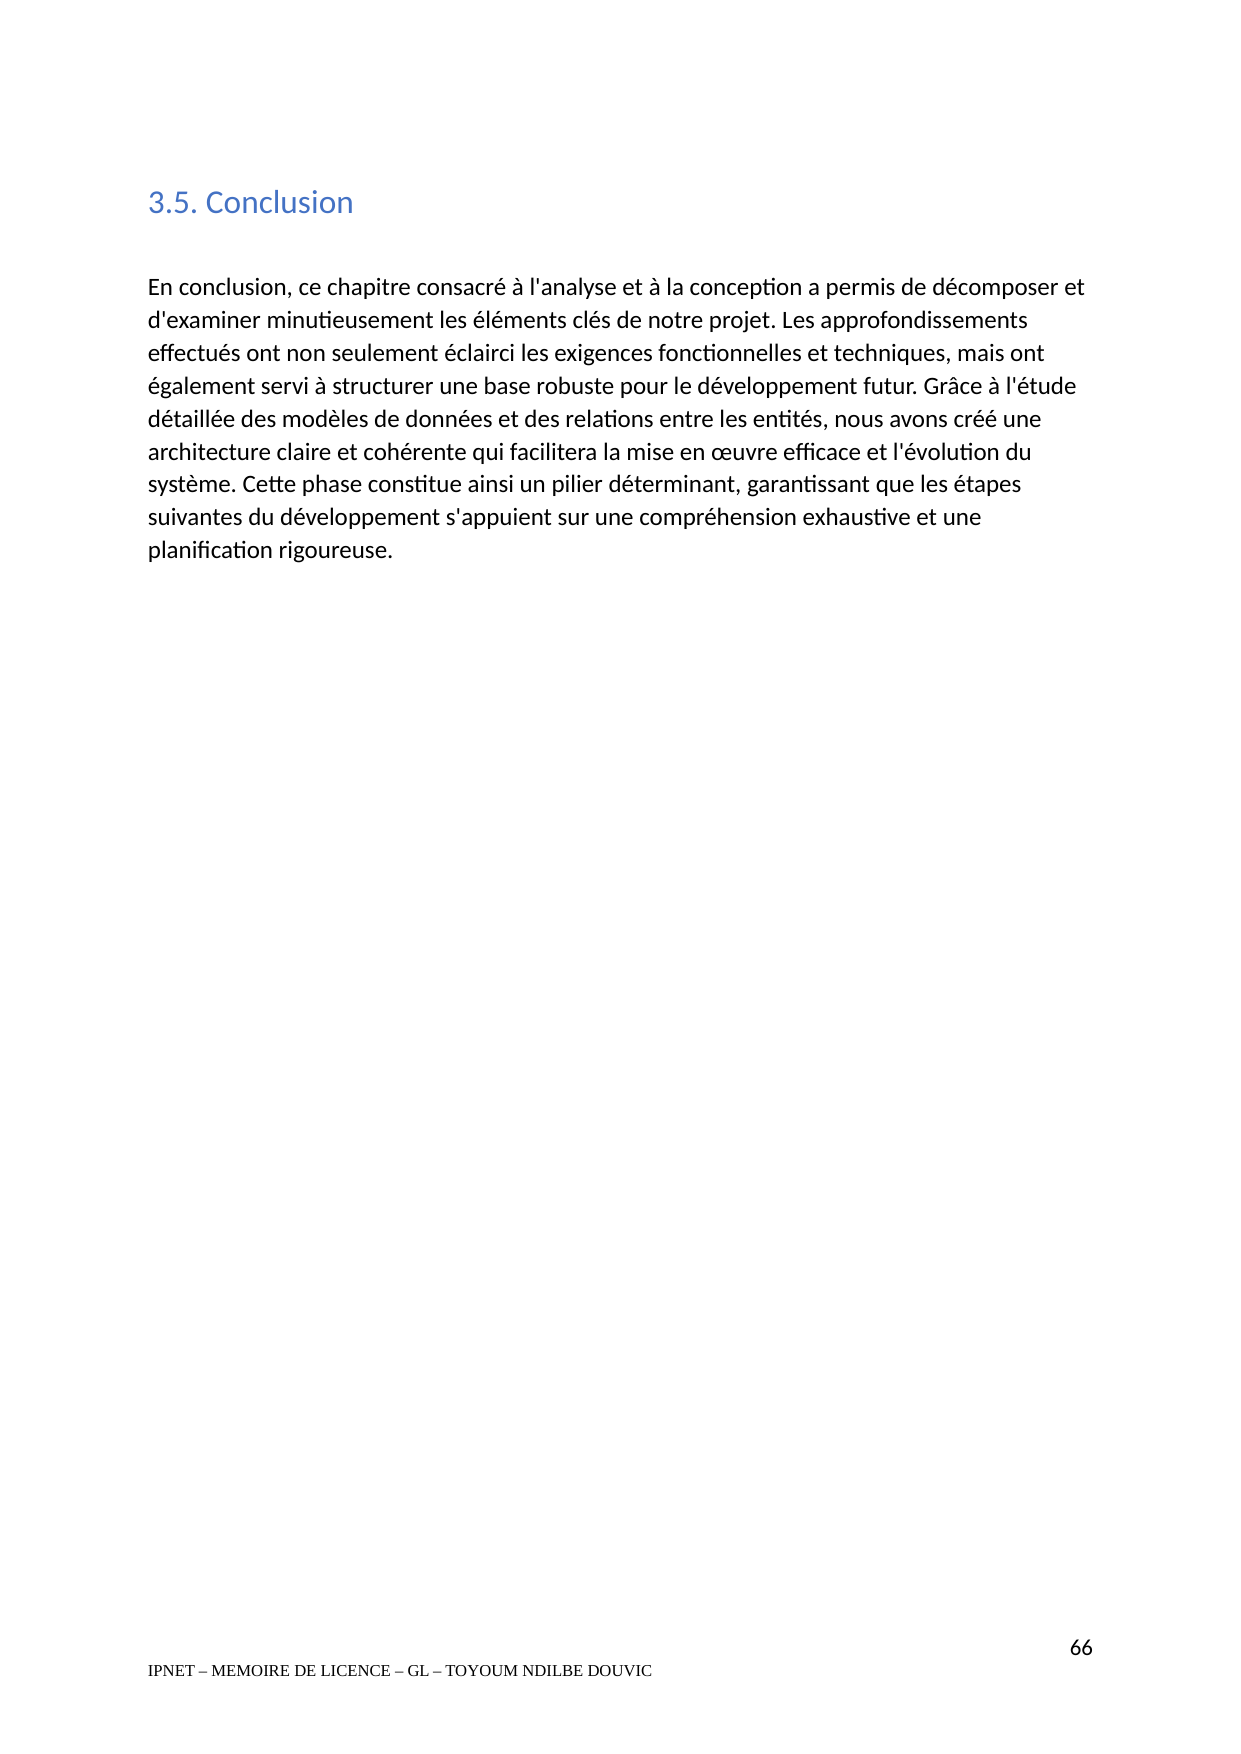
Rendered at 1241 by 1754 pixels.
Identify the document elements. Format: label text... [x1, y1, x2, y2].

text En conclusion, ce chapitre consacré à l'analyse et à la conception a permis de décomposer et d'examiner minutieusement les éléments clés de notre projet. Les approfondissements effectués ont non seulement éclairci les exigences fonctionnelles et techniques, mais ont également servi à structurer une base robuste pour le développement futur. Grâce à l'étude détaillée des modèles de données et des relations entre les entités, nous avons créé une architecture claire et cohérente qui facilitera la mise en œuvre efficace et l'évolution du système. Cette phase constitue ainsi un pilier déterminant, garantissant que les étapes suivantes du développement s'appuient sur une compréhension exhaustive et une planification rigoureuse. [148, 271, 1093, 565]
text 3.5. Conclusion [148, 148, 1093, 252]
